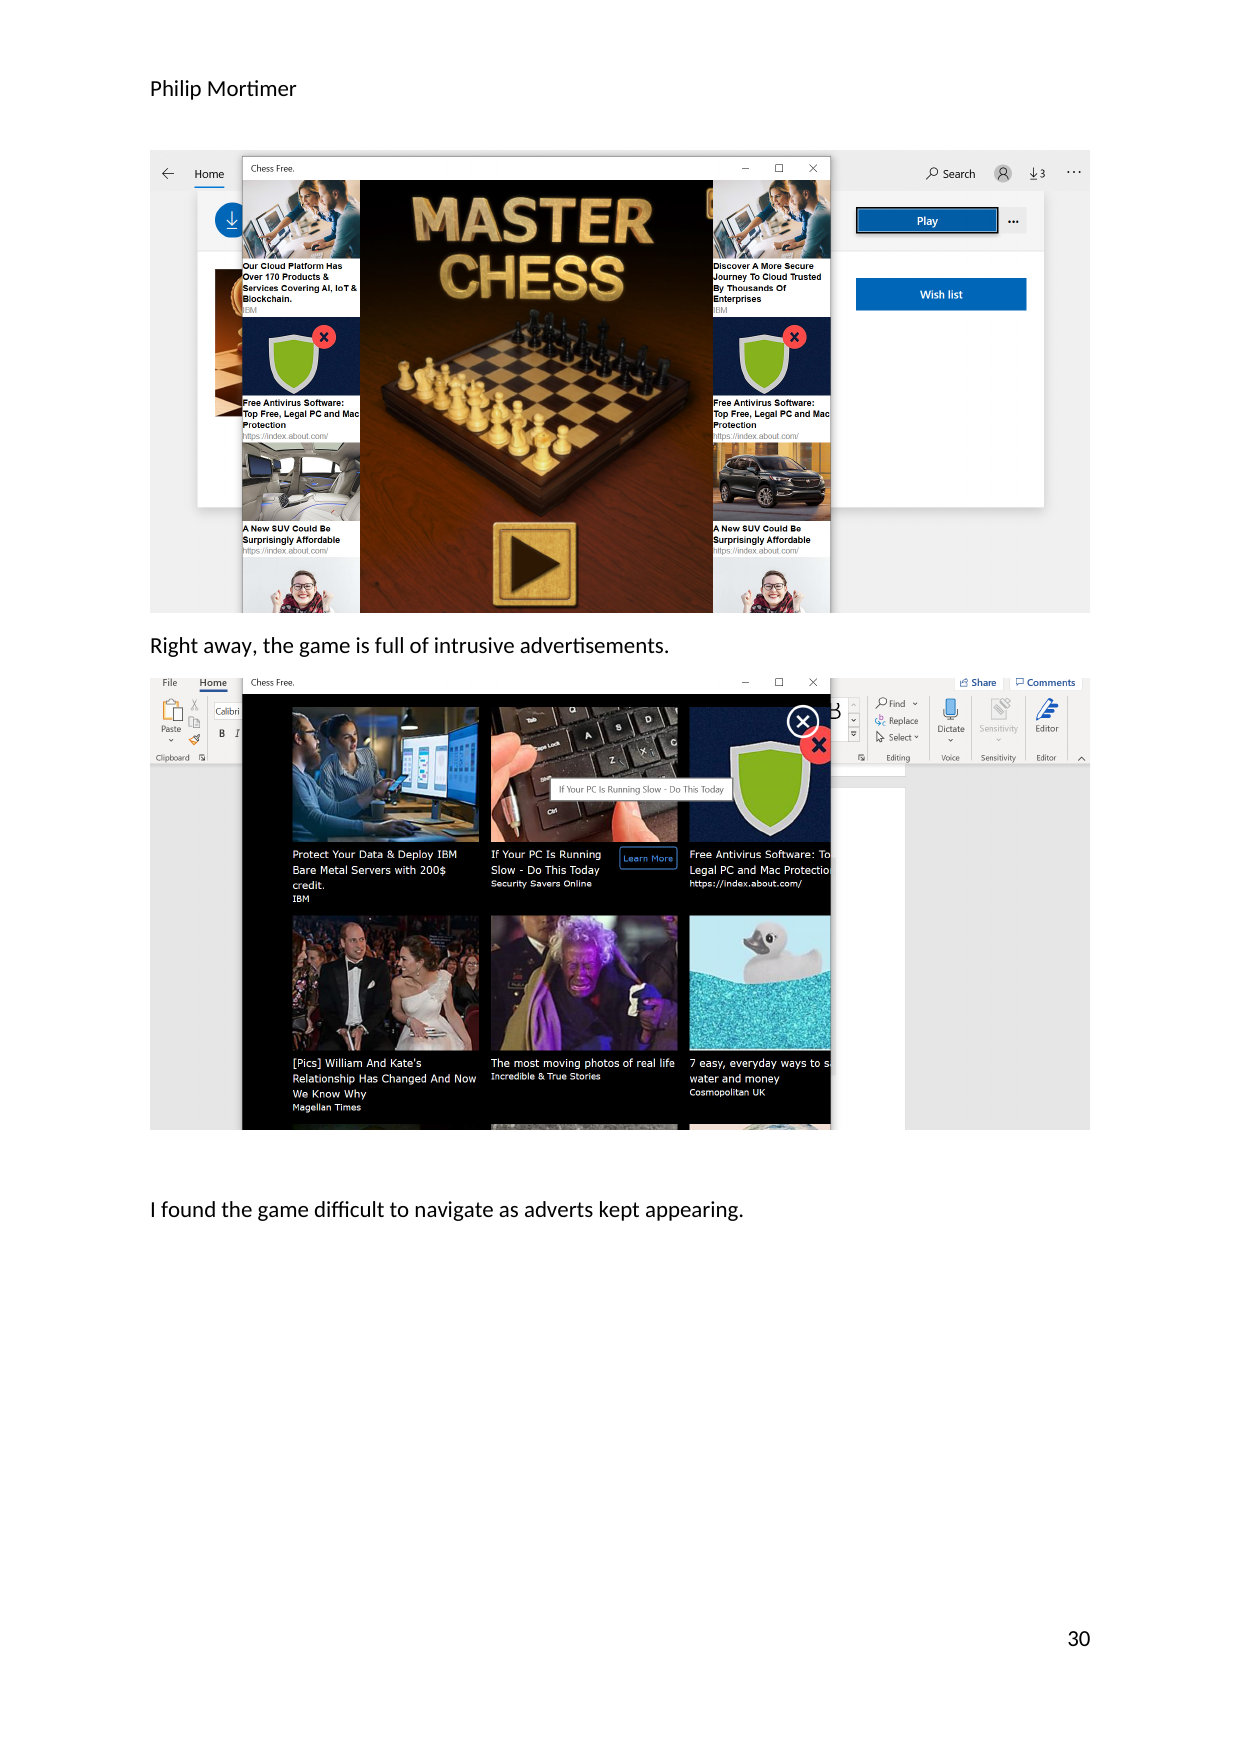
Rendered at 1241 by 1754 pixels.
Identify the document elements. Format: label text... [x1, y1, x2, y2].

picture [150, 678, 1091, 1130]
text Right away, the game is full of intrusive advertisements. [150, 631, 1090, 659]
text I found the game difficult to navigate as adverts kept appearing. [150, 1195, 1090, 1223]
picture [150, 150, 1091, 613]
